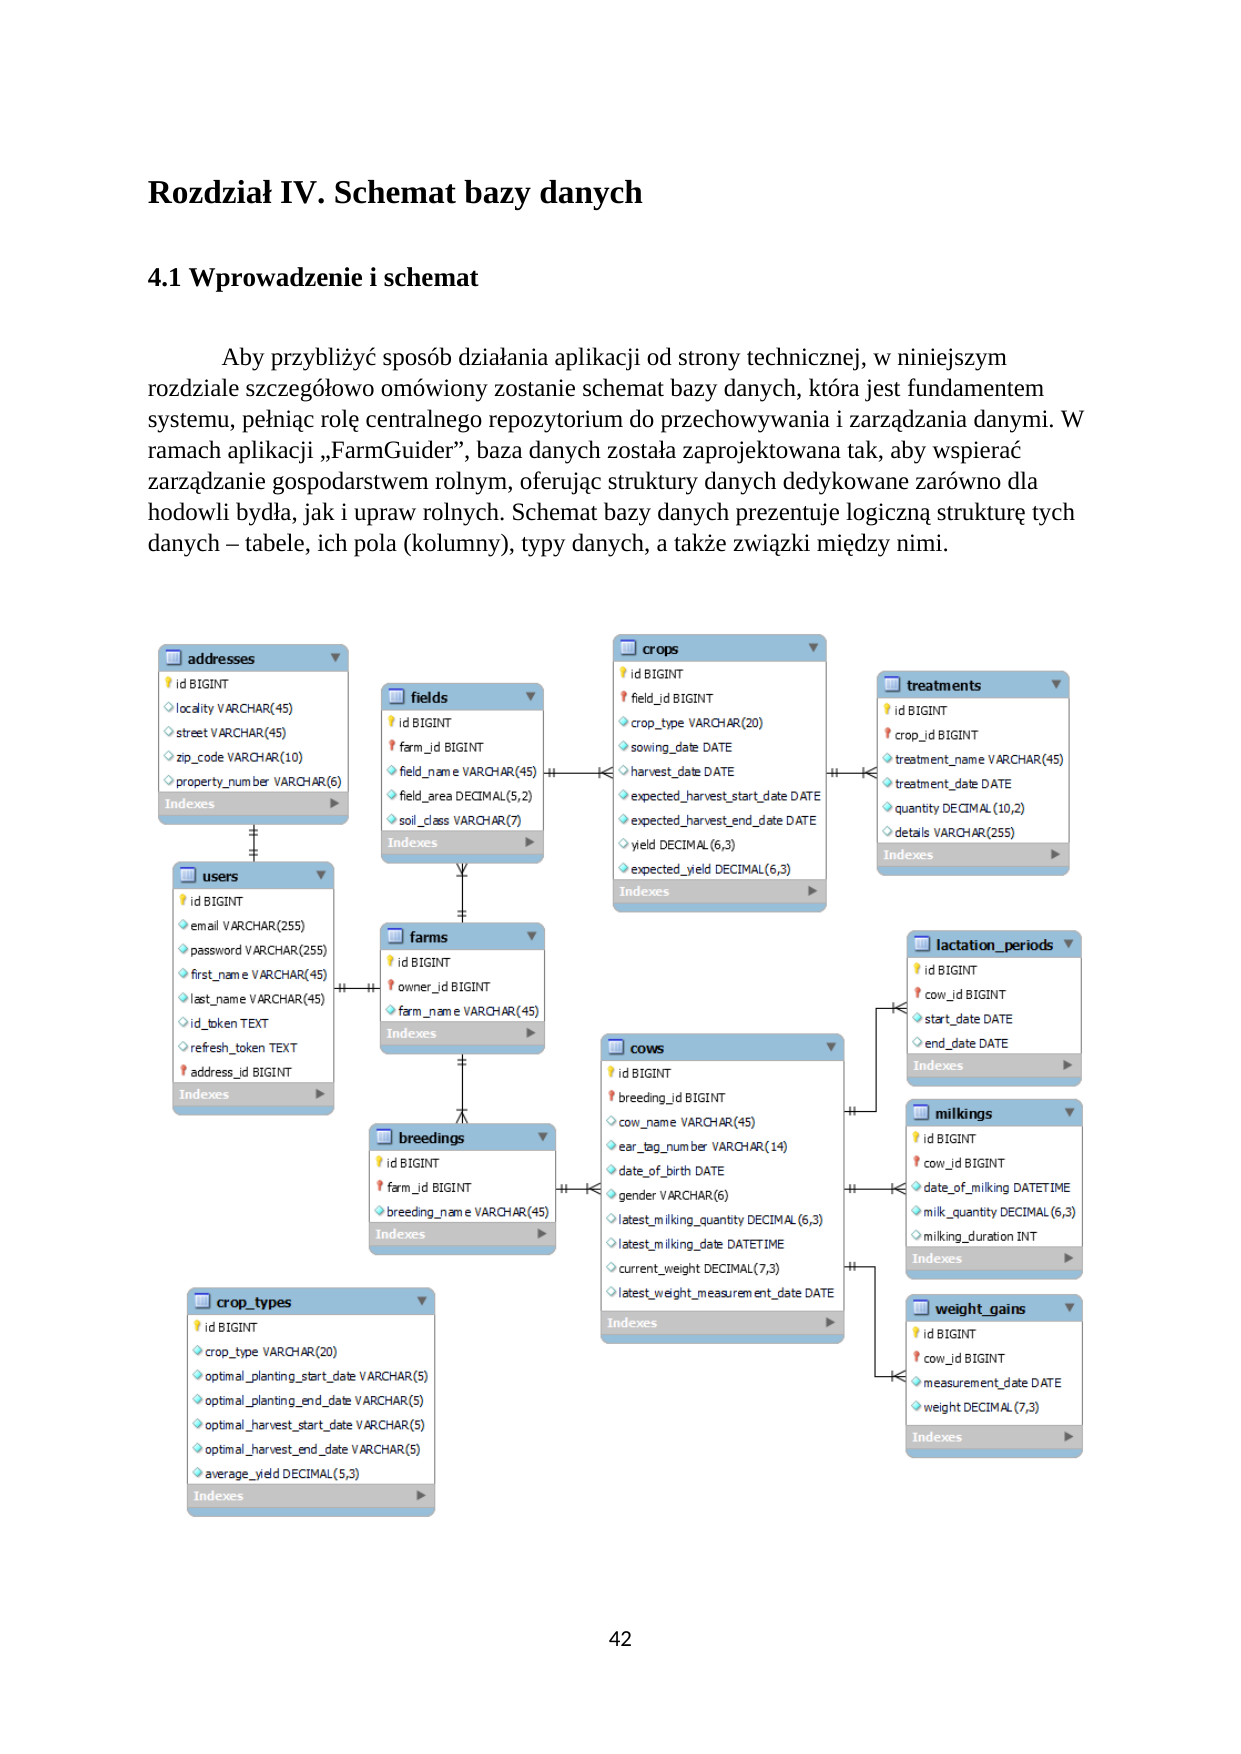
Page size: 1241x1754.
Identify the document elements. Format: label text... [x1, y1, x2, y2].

subtitle 4.1 Wprowadzenie i schemat [148, 261, 1093, 292]
text Aby przybliżyć sposób działania aplikacji od strony technicznej, w niniejszym rozdziale szczegółowo omówiony zostanie schemat bazy danych, która jest fundamentem systemu, pełniąc rolę centralnego repozytorium do przechowywania i zarządzania danymi. W ramach aplikacji „FarmGuider”, baza danych została zaprojektowana tak, aby wspierać zarządzanie gospodarstwem rolnym, oferując struktury danych dedykowane zarówno dla hodowli bydła, jak i upraw rolnych. Schemat bazy danych prezentuje logiczną strukturę tych danych – tabele, ich pola (kolumny), typy danych, a także związki między nimi. [148, 342, 1093, 557]
picture [147, 623, 1093, 1527]
subtitle Rozdział IV. Schemat bazy danych [148, 173, 1093, 211]
